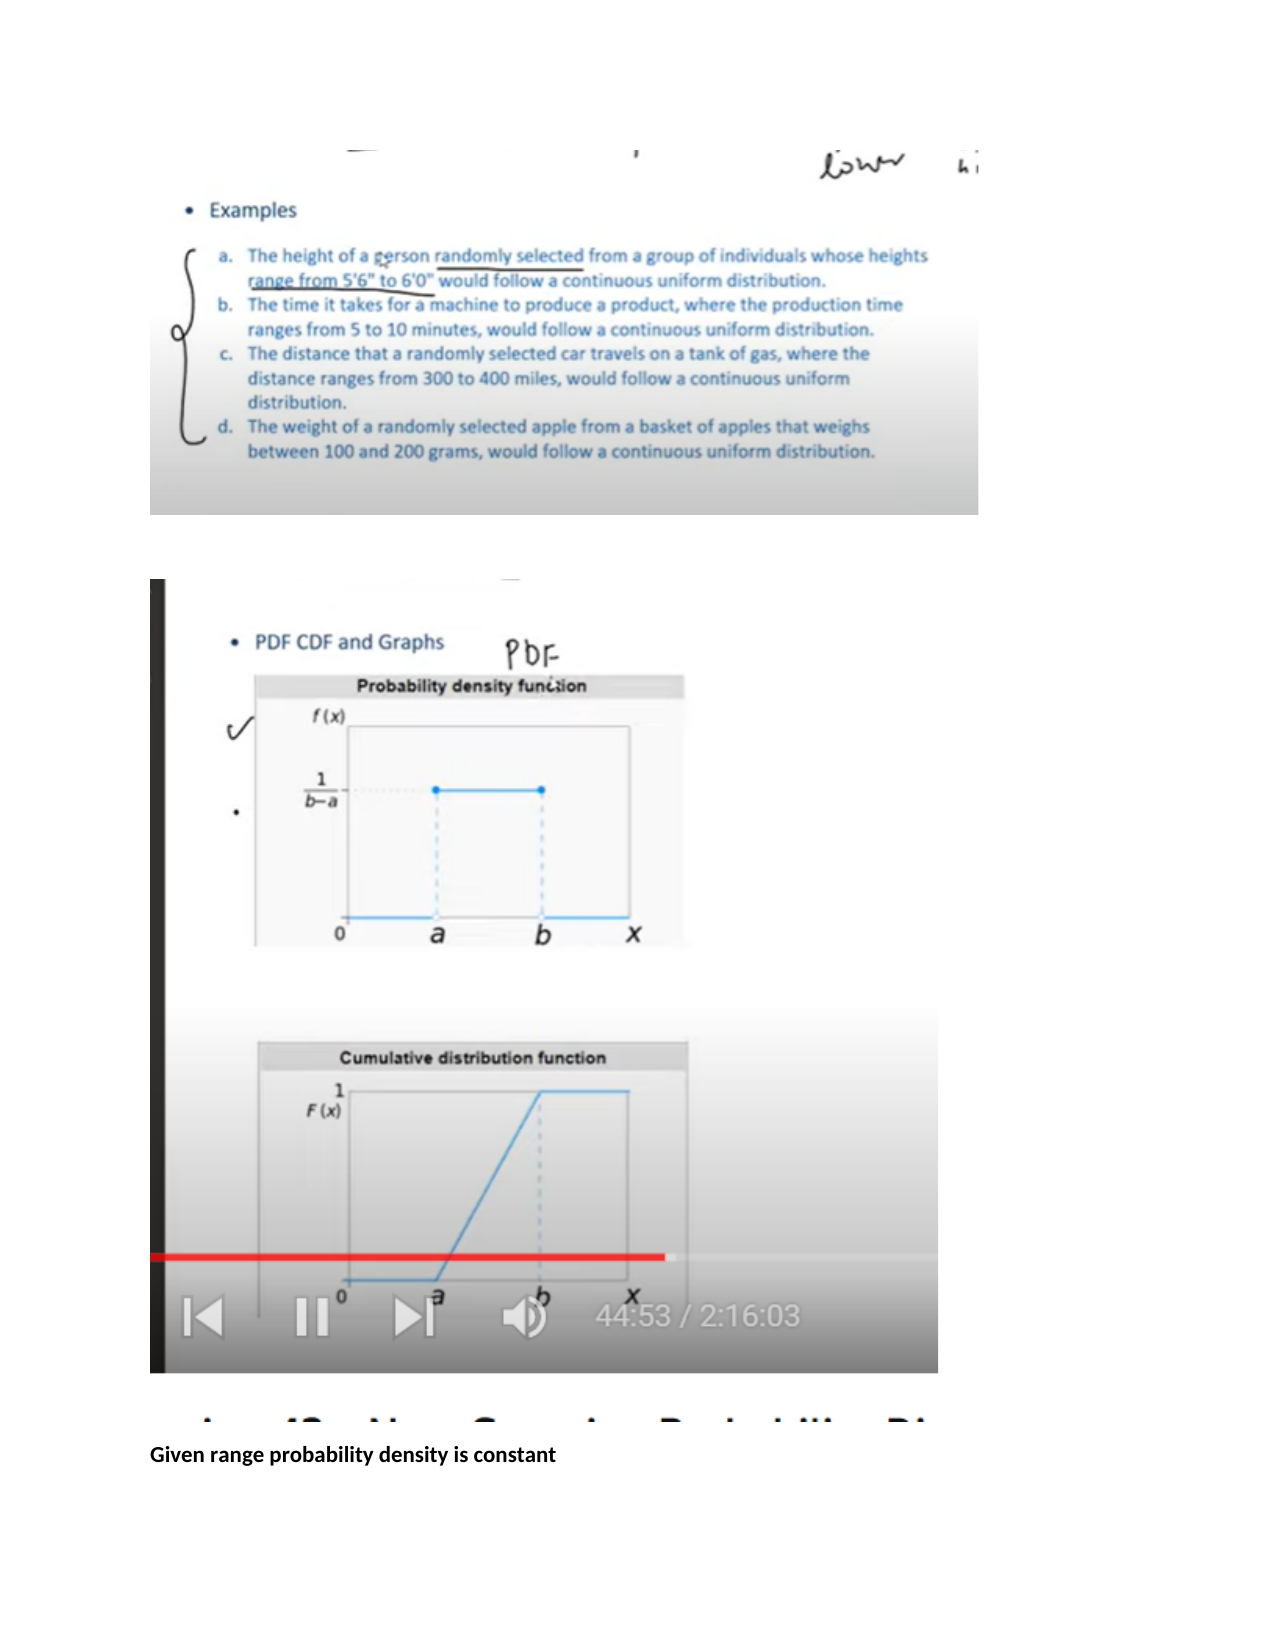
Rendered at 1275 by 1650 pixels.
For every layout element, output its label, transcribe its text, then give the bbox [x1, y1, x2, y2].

picture [150, 579, 939, 1422]
text Given range probability density is constant [150, 1440, 1125, 1468]
picture [150, 150, 979, 515]
